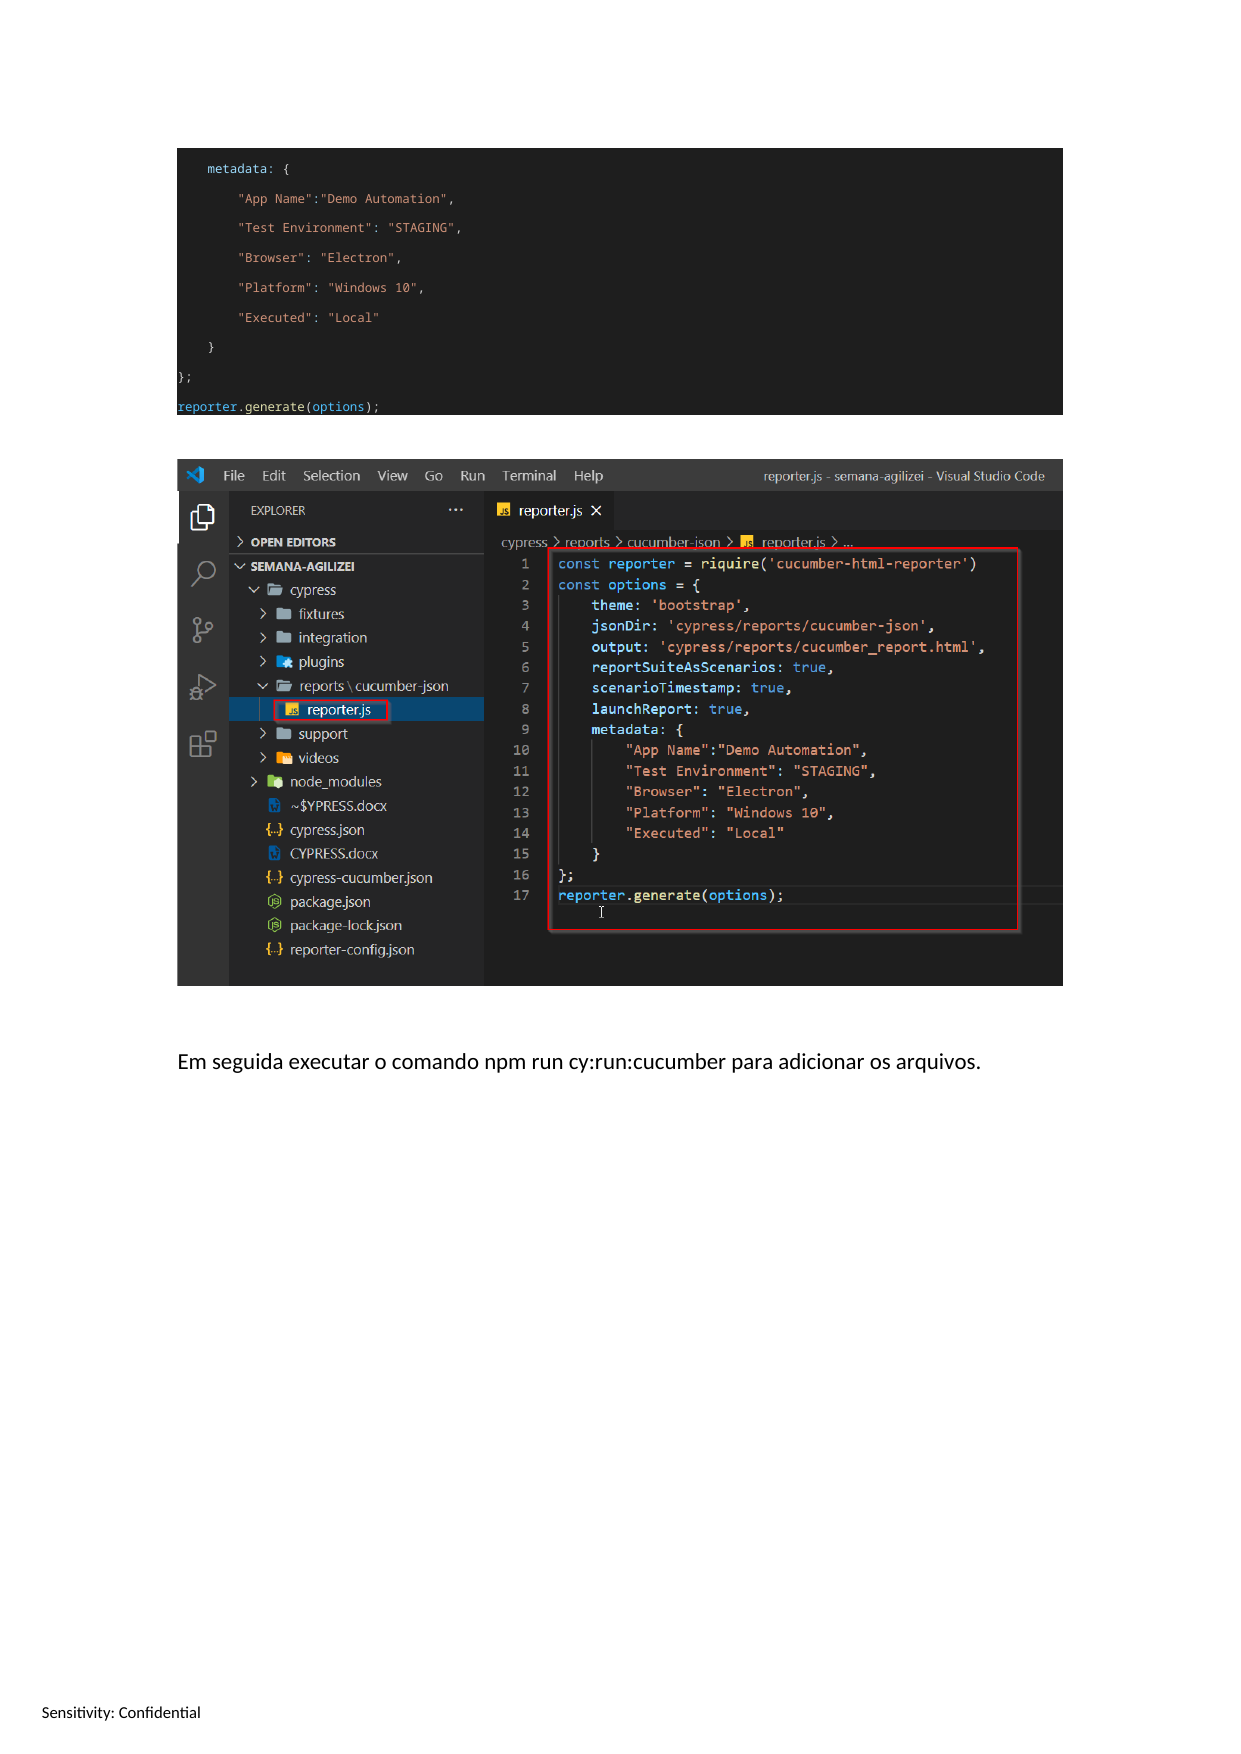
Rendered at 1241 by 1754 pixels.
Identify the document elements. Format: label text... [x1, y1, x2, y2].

text "Executed": "Local" [177, 296, 1063, 326]
text "Platform": "Windows 10", [177, 266, 1063, 296]
text "Test Environment": "STAGING", [177, 207, 1063, 237]
picture [177, 459, 1063, 986]
text Em seguida executar o comando npm run cy:run:cucumber para adicionar os arquivos. [177, 1047, 1063, 1075]
text }; [177, 355, 1063, 385]
text } [177, 326, 1063, 355]
text "App Name":"Demo Automation", [177, 177, 1063, 207]
text "Browser": "Electron", [177, 237, 1063, 266]
text reporter.generate(options); [177, 385, 1063, 415]
text metadata: { [177, 148, 1063, 177]
